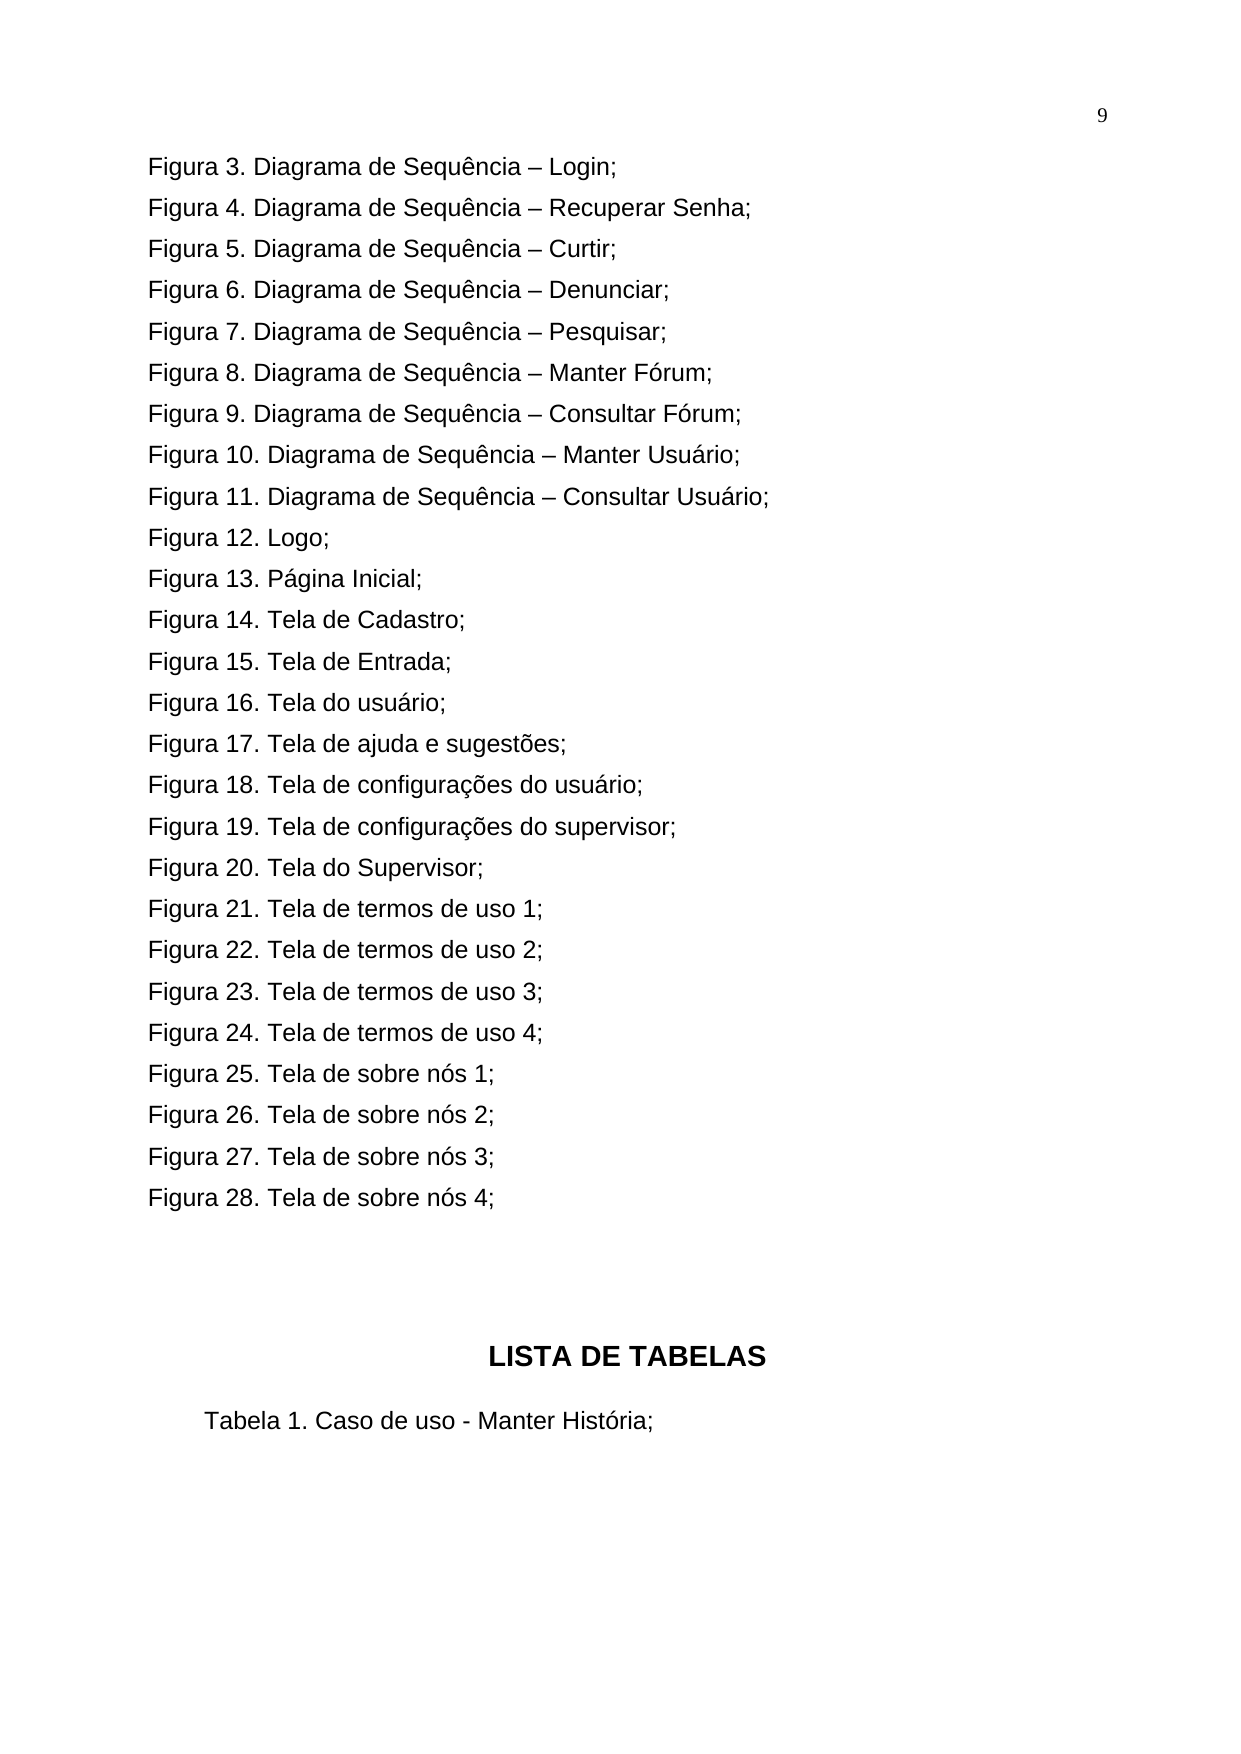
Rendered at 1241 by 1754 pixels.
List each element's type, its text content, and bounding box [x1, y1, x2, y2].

text Figura 16. Tela do usuário; [148, 688, 1107, 716]
text Figura 17. Tela de ajuda e sugestões; [148, 729, 1107, 758]
text Figura 14. Tela de Cadastro; [148, 605, 1107, 634]
text Figura 12. Logo; [148, 523, 1107, 551]
text Figura 18. Tela de configurações do usuário; [148, 770, 1107, 799]
text Figura 21. Tela de termos de uso 1; [148, 894, 1107, 923]
text Figura 4. Diagrama de Sequência – Recuperar Senha; [148, 193, 1107, 221]
text Figura 24. Tela de termos de uso 4; [148, 1018, 1107, 1046]
text Figura 11. Diagrama de Sequência – Consultar Usuário; [148, 481, 1107, 510]
text Figura 5. Diagrama de Sequência – Curtir; [148, 234, 1107, 263]
text Figura 10. Diagrama de Sequência – Manter Usuário; [148, 440, 1107, 469]
text LISTA DE TABELAS [148, 1339, 1107, 1373]
text Figura 6. Diagrama de Sequência – Denunciar; [148, 275, 1107, 304]
text Figura 27. Tela de sobre nós 3; [148, 1141, 1107, 1170]
text Figura 15. Tela de Entrada; [148, 646, 1107, 675]
text Tabela 1. Caso de uso - Manter História; [204, 1406, 1107, 1435]
text Figura 13. Página Inicial; [148, 564, 1107, 593]
text Figura 8. Diagrama de Sequência – Manter Fórum; [148, 358, 1107, 386]
text Figura 23. Tela de termos de uso 3; [148, 976, 1107, 1005]
text Figura 3. Diagrama de Sequência – Login; [148, 151, 1107, 180]
text Figura 20. Tela do Supervisor; [148, 853, 1107, 881]
text Figura 26. Tela de sobre nós 2; [148, 1100, 1107, 1129]
text Figura 19. Tela de configurações do supervisor; [148, 811, 1107, 840]
text Figura 25. Tela de sobre nós 1; [148, 1059, 1107, 1088]
text Figura 7. Diagrama de Sequência – Pesquisar; [148, 316, 1107, 345]
text Figura 22. Tela de termos de uso 2; [148, 935, 1107, 964]
text Figura 9. Diagrama de Sequência – Consultar Fórum; [148, 399, 1107, 428]
text Figura 28. Tela de sobre nós 4; [148, 1183, 1107, 1211]
